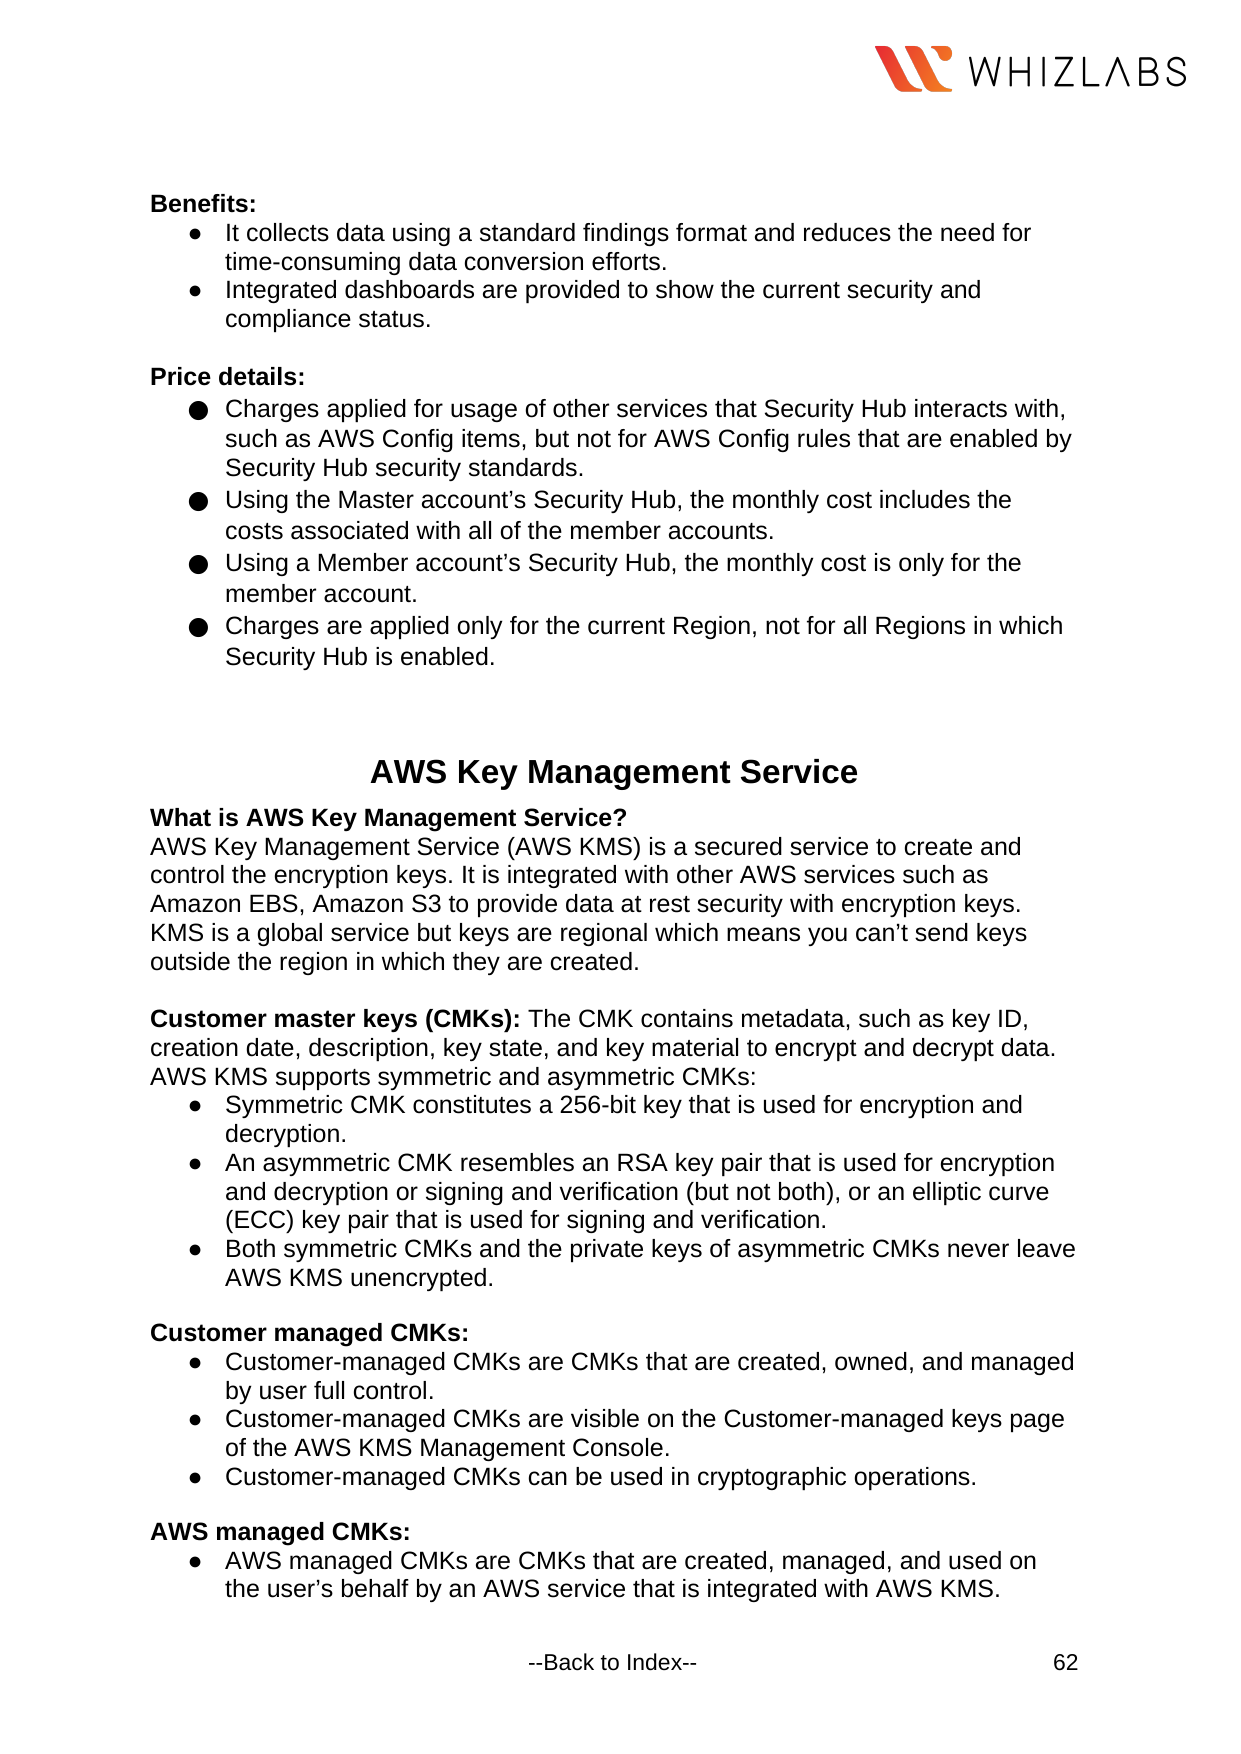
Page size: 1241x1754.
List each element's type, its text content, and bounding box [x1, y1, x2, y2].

text KMS is a global service but keys are regional which means you can’t send keys outside the region in which they are created. [150, 918, 1078, 976]
text AWS KMS supports symmetric and asymmetric CMKs: [150, 1062, 1078, 1091]
list Charges are applied only for the current Region, not for all Regions in which Security Hub is enabled. [187, 608, 1078, 670]
list Using a Member account’s Security Hub, the monthly cost is only for the member account. [187, 545, 1078, 608]
list Customer-managed CMKs can be used in cryptographic operations. [187, 1462, 1078, 1491]
list Charges applied for usage of other services that Security Hub interacts with, such as AWS Config items, but not for AWS Config rules that are enabled by Security Hub security standards. [187, 390, 1078, 482]
list Integrated dashboards are provided to show the current security and compliance status. [187, 275, 1078, 333]
text Customer managed CMKs: [150, 1318, 1078, 1347]
list Customer-managed CMKs are CMKs that are created, owned, and managed by user full control. [187, 1347, 1078, 1404]
list Using the Master account’s Security Hub, the monthly cost includes the costs associated with all of the member accounts. [187, 482, 1078, 545]
text Price details: [150, 362, 1078, 390]
list AWS managed CMKs are CMKs that are created, managed, and used on the user’s behalf by an AWS service that is integrated with AWS KMS. [187, 1546, 1078, 1603]
list An asymmetric CMK resembles an RSA key pair that is used for encryption and decryption or signing and verification (but not both), or an elliptic curve (ECC) key pair that is used for signing and verification. [187, 1148, 1078, 1234]
list Symmetric CMK constitutes a 256-bit key that is used for encryption and decryption. [187, 1091, 1078, 1148]
text AWS managed CMKs: [150, 1517, 1078, 1546]
text What is AWS Key Management Service? [150, 803, 1078, 832]
text Benefits: [150, 189, 1078, 218]
picture [868, 37, 1191, 99]
list Customer-managed CMKs are visible on the Customer-managed keys page of the AWS KMS Management Console. [187, 1404, 1078, 1462]
text Customer master keys (CMKs): The CMK contains metadata, such as key ID, creation date, description, key state, and key material to encrypt and decrypt data. [150, 1004, 1078, 1062]
subtitle AWS Key Management Service [150, 752, 1078, 791]
text AWS Key Management Service (AWS KMS) is a secured service to create and control the encryption keys. It is integrated with other AWS services such as Amazon EBS, Amazon S3 to provide data at rest security with encryption keys. [150, 832, 1078, 918]
list It collects data using a standard findings format and reduces the need for time-consuming data conversion efforts. [187, 218, 1078, 275]
list Both symmetric CMKs and the private keys of asymmetric CMKs never leave AWS KMS unencrypted. [187, 1234, 1078, 1292]
